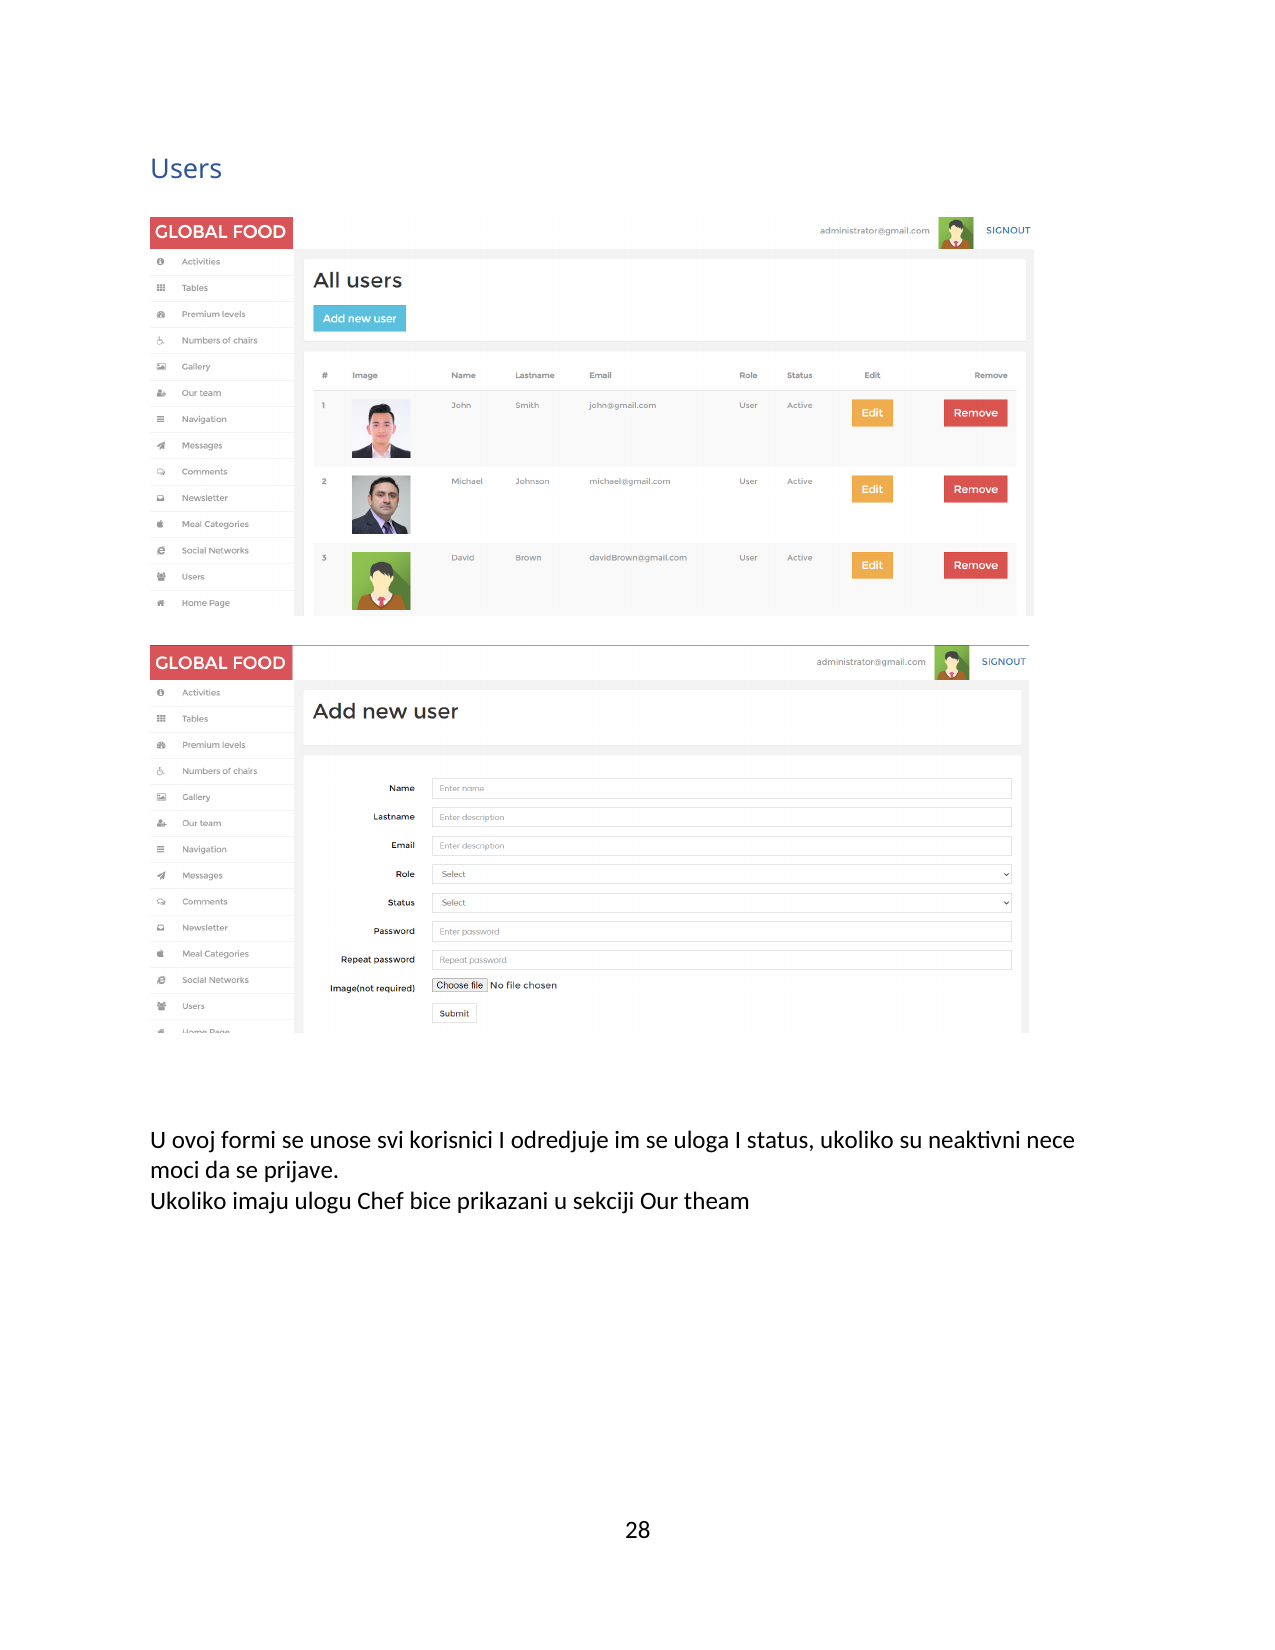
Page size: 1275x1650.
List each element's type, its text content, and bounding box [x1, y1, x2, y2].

picture [150, 217, 1034, 616]
picture [150, 645, 1029, 1033]
subtitle Users [150, 150, 1125, 187]
text U ovoj formi se unose svi korisnici I odredjuje im se uloga I status, ukoliko su neaktivni nece moci da se prijave. [150, 1124, 1125, 1185]
text Ukoliko imaju ulogu Chef bice prikazani u sekciji Our theam [150, 1185, 1125, 1215]
